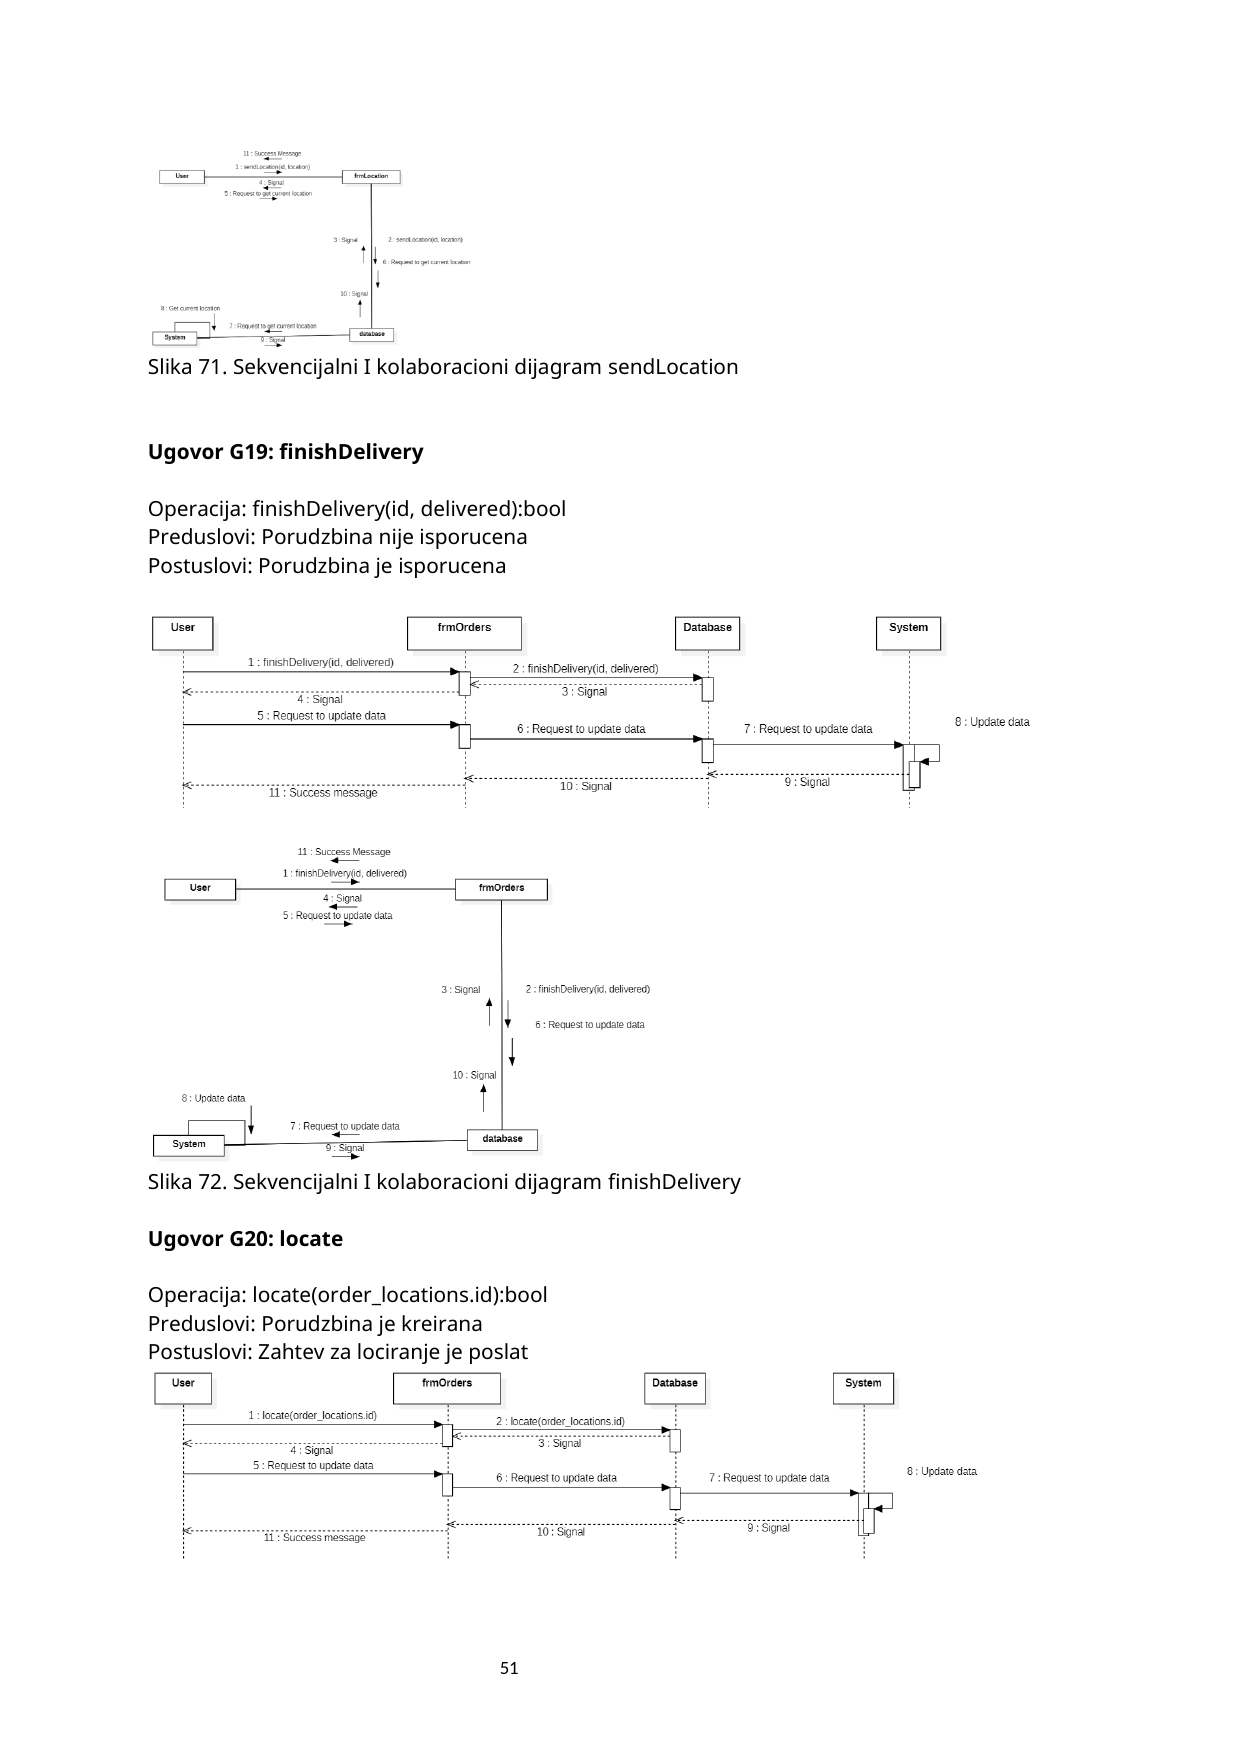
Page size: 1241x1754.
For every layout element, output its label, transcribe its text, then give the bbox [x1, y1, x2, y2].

picture [147, 1366, 985, 1560]
picture [147, 836, 661, 1167]
list Ugovor G20: locate [148, 1224, 1152, 1252]
list Operacija: finishDelivery(id, delivered):bool [148, 494, 1152, 522]
list Postuslovi: Porudzbina je isporucena [148, 551, 1152, 579]
list Operacija: locate(order_locations.id):bool [148, 1281, 1152, 1309]
list Preduslovi: Porudzbina nije isporucena [148, 522, 1152, 551]
list Ugovor G19: finishDelivery [148, 437, 1152, 466]
list Slika 72. Sekvencijalni I kolaboracioni dijagram finishDelivery [148, 1167, 1152, 1195]
list Slika 71. Sekvencijalni I kolaboracioni dijagram sendLocation [148, 352, 1152, 380]
picture [147, 147, 476, 352]
list Postuslovi: Zahtev za lociranje je poslat [148, 1337, 1152, 1366]
picture [147, 607, 1039, 808]
list Preduslovi: Porudzbina je kreirana [148, 1309, 1152, 1337]
